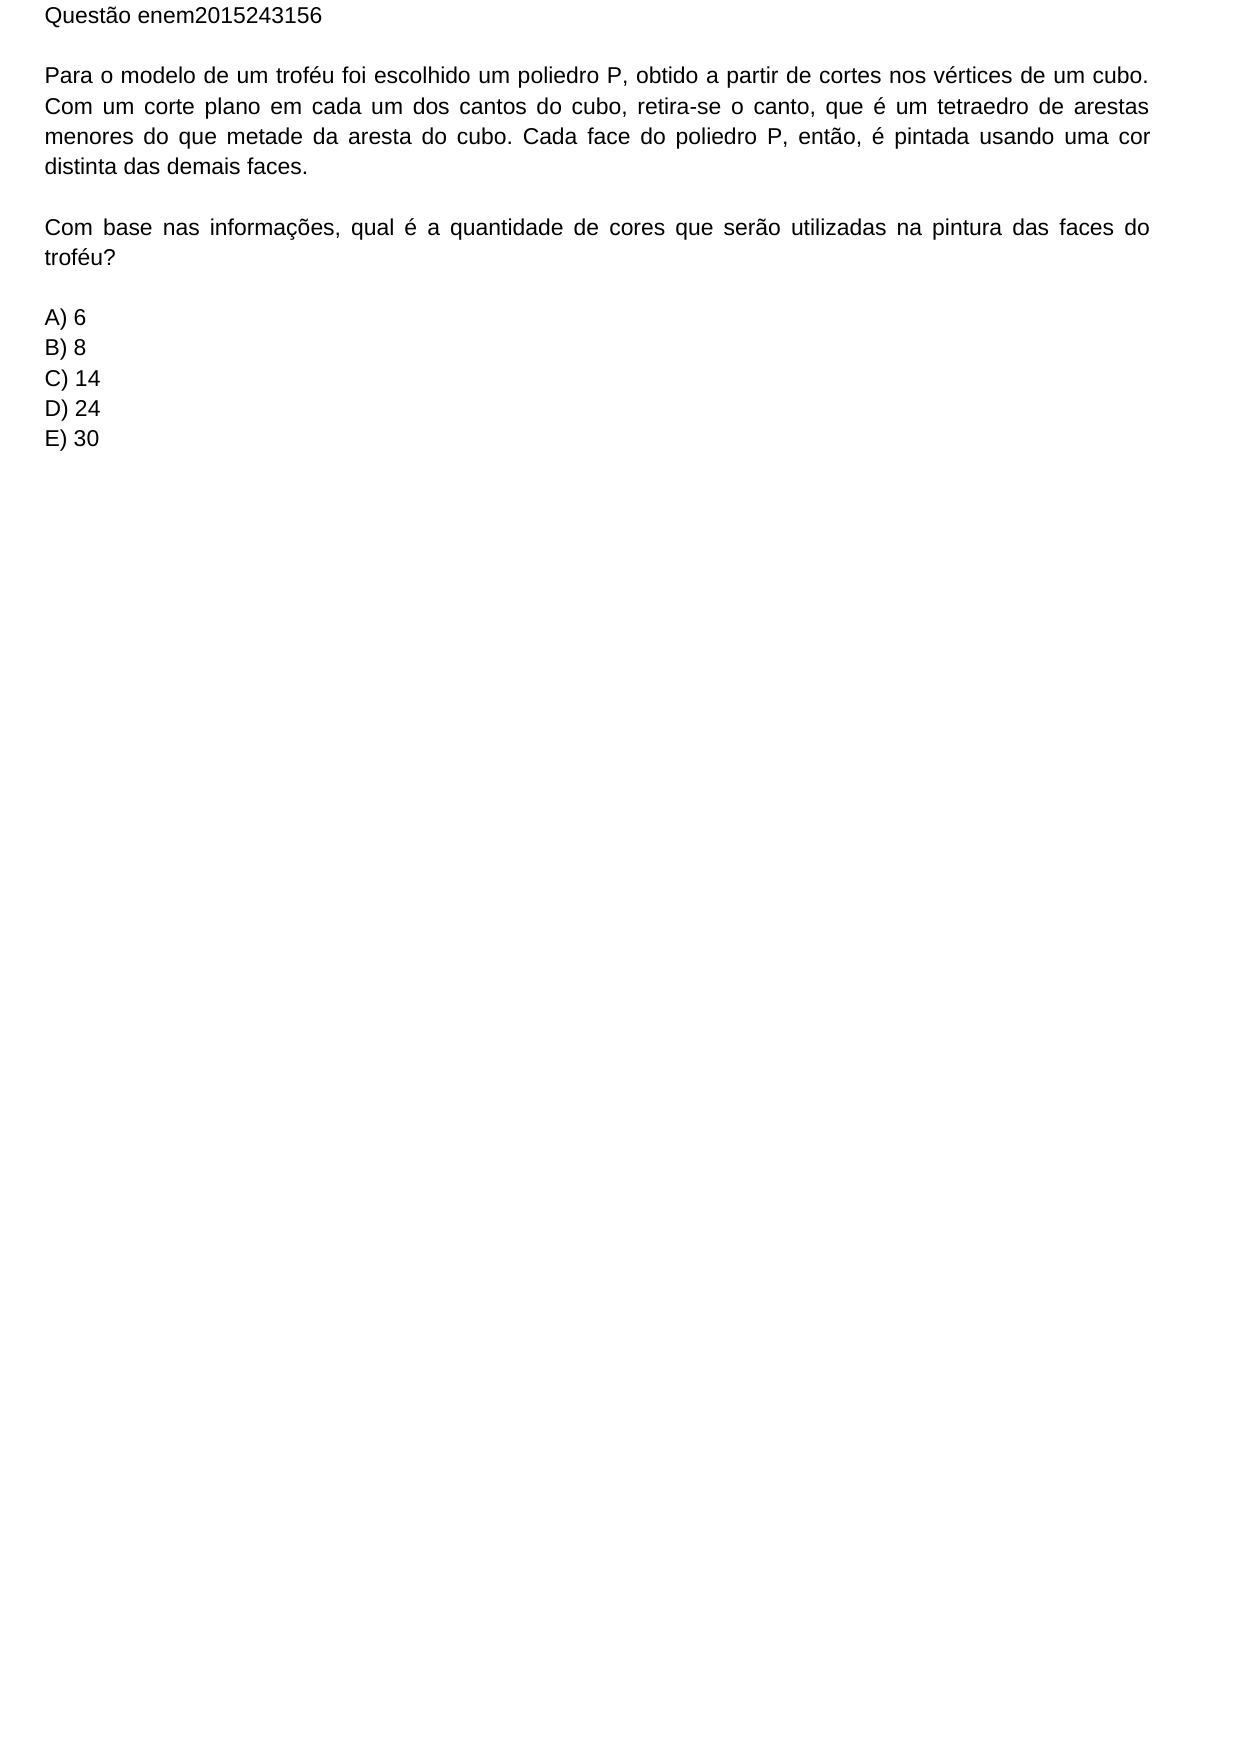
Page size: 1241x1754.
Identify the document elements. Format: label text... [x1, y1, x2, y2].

text C) 14 [44, 364, 1151, 391]
text Para o modelo de um troféu foi escolhido um poliedro P, obtido a partir de cortes nos vértices de um cubo. Com um corte plano em cada um dos cantos do cubo, retira-se o canto, que é um tetraedro de arestas menores do que metade da aresta do cubo. Cada face do poliedro P, então, é pintada usando uma cor distinta das demais faces. [44, 62, 1151, 179]
text E) 30 [44, 425, 1151, 451]
text Com base nas informações, qual é a quantidade de cores que serão utilizadas na pintura das faces do troféu? [44, 213, 1151, 270]
text A) 6 [44, 304, 1151, 331]
text B) 8 [44, 334, 1151, 361]
text D) 24 [44, 395, 1151, 421]
text Questão enem2015243156 [44, 2, 1151, 28]
